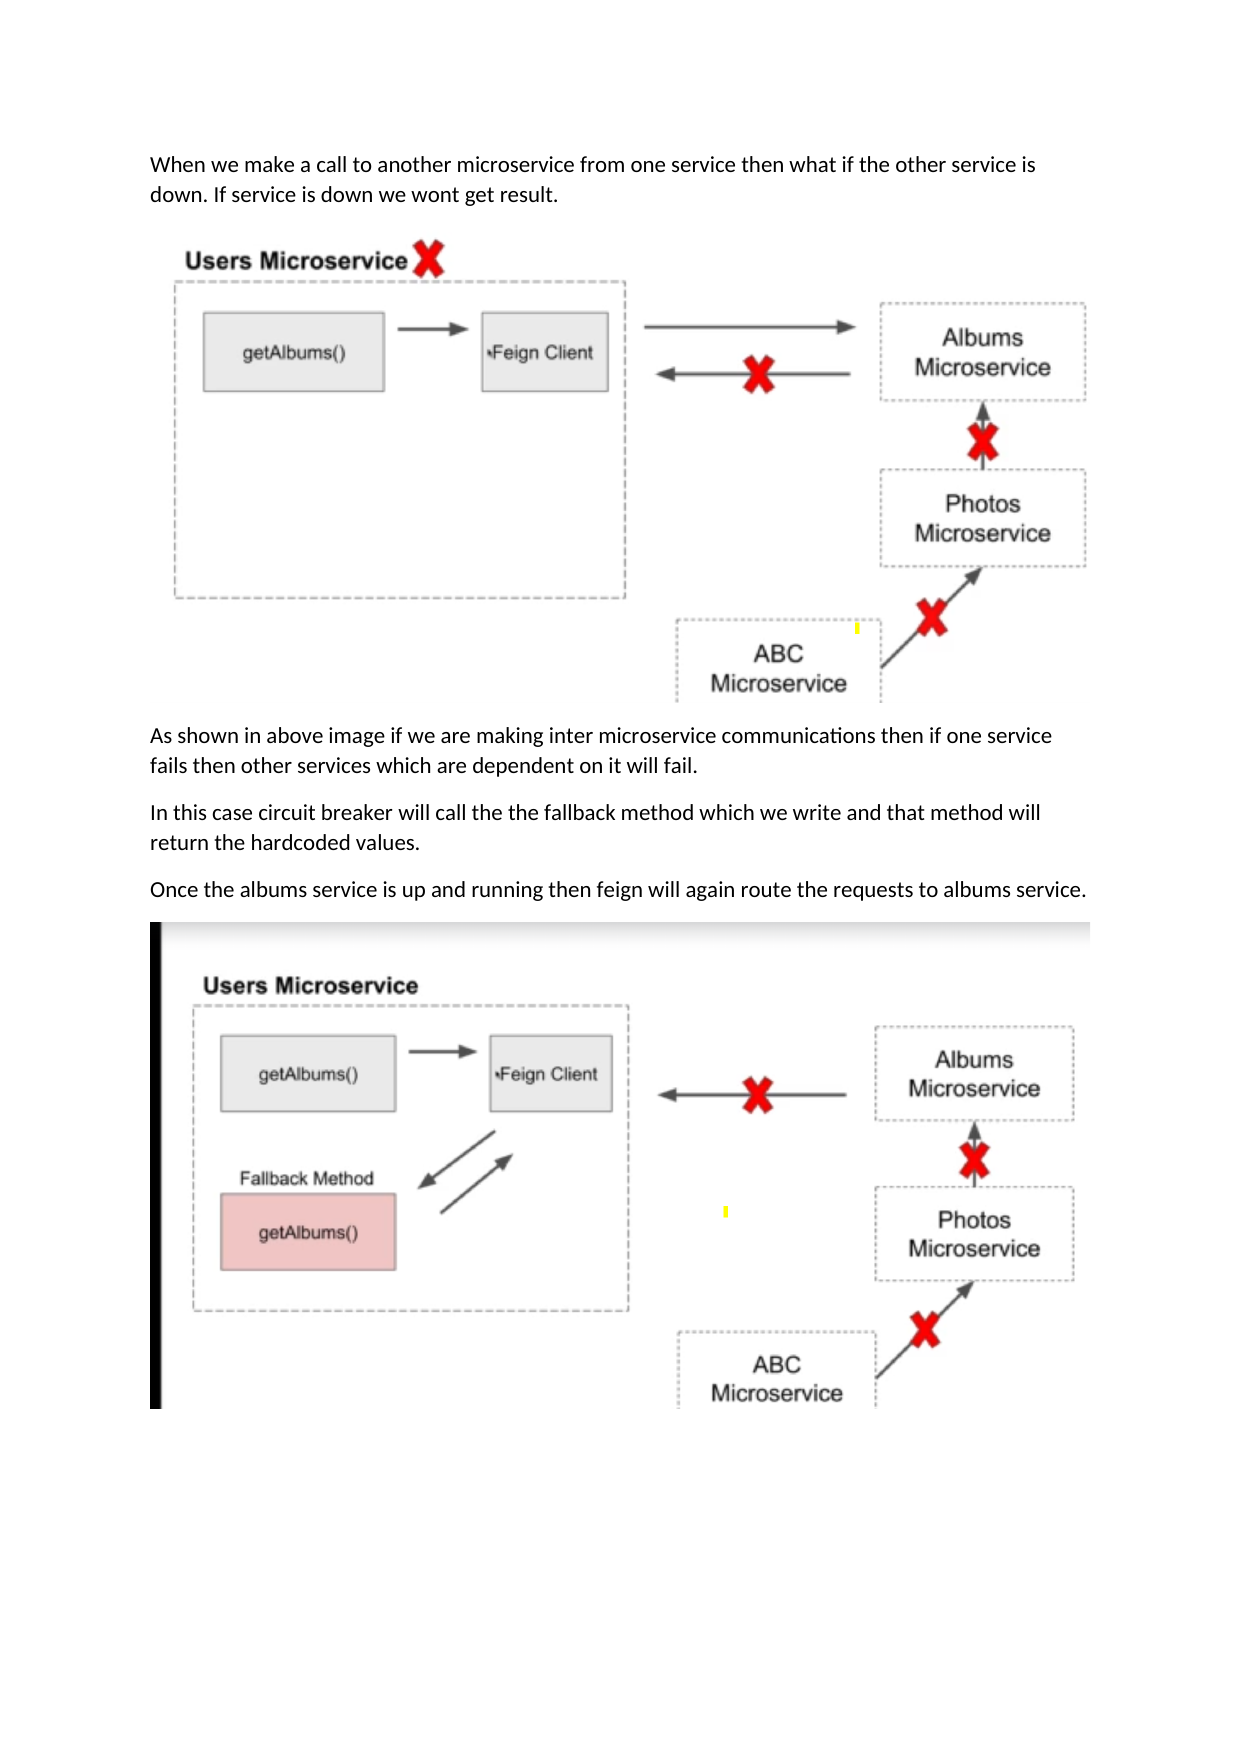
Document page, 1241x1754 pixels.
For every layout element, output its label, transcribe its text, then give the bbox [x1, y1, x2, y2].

picture [150, 922, 1091, 1409]
picture [150, 227, 1091, 703]
text In this case circuit breaker will call the the fallback method which we write and that method will return the hardcoded values. [150, 798, 1090, 856]
text As shown in above image if we are making inter microservice communications then if one service fails then other services which are dependent on it will fail. [150, 721, 1090, 779]
text When we make a call to another microservice from one service then what if the other service is down. If service is down we wont get result. [150, 150, 1090, 208]
text Once the albums service is up and running then feign will again route the requests to albums service. [150, 875, 1090, 903]
